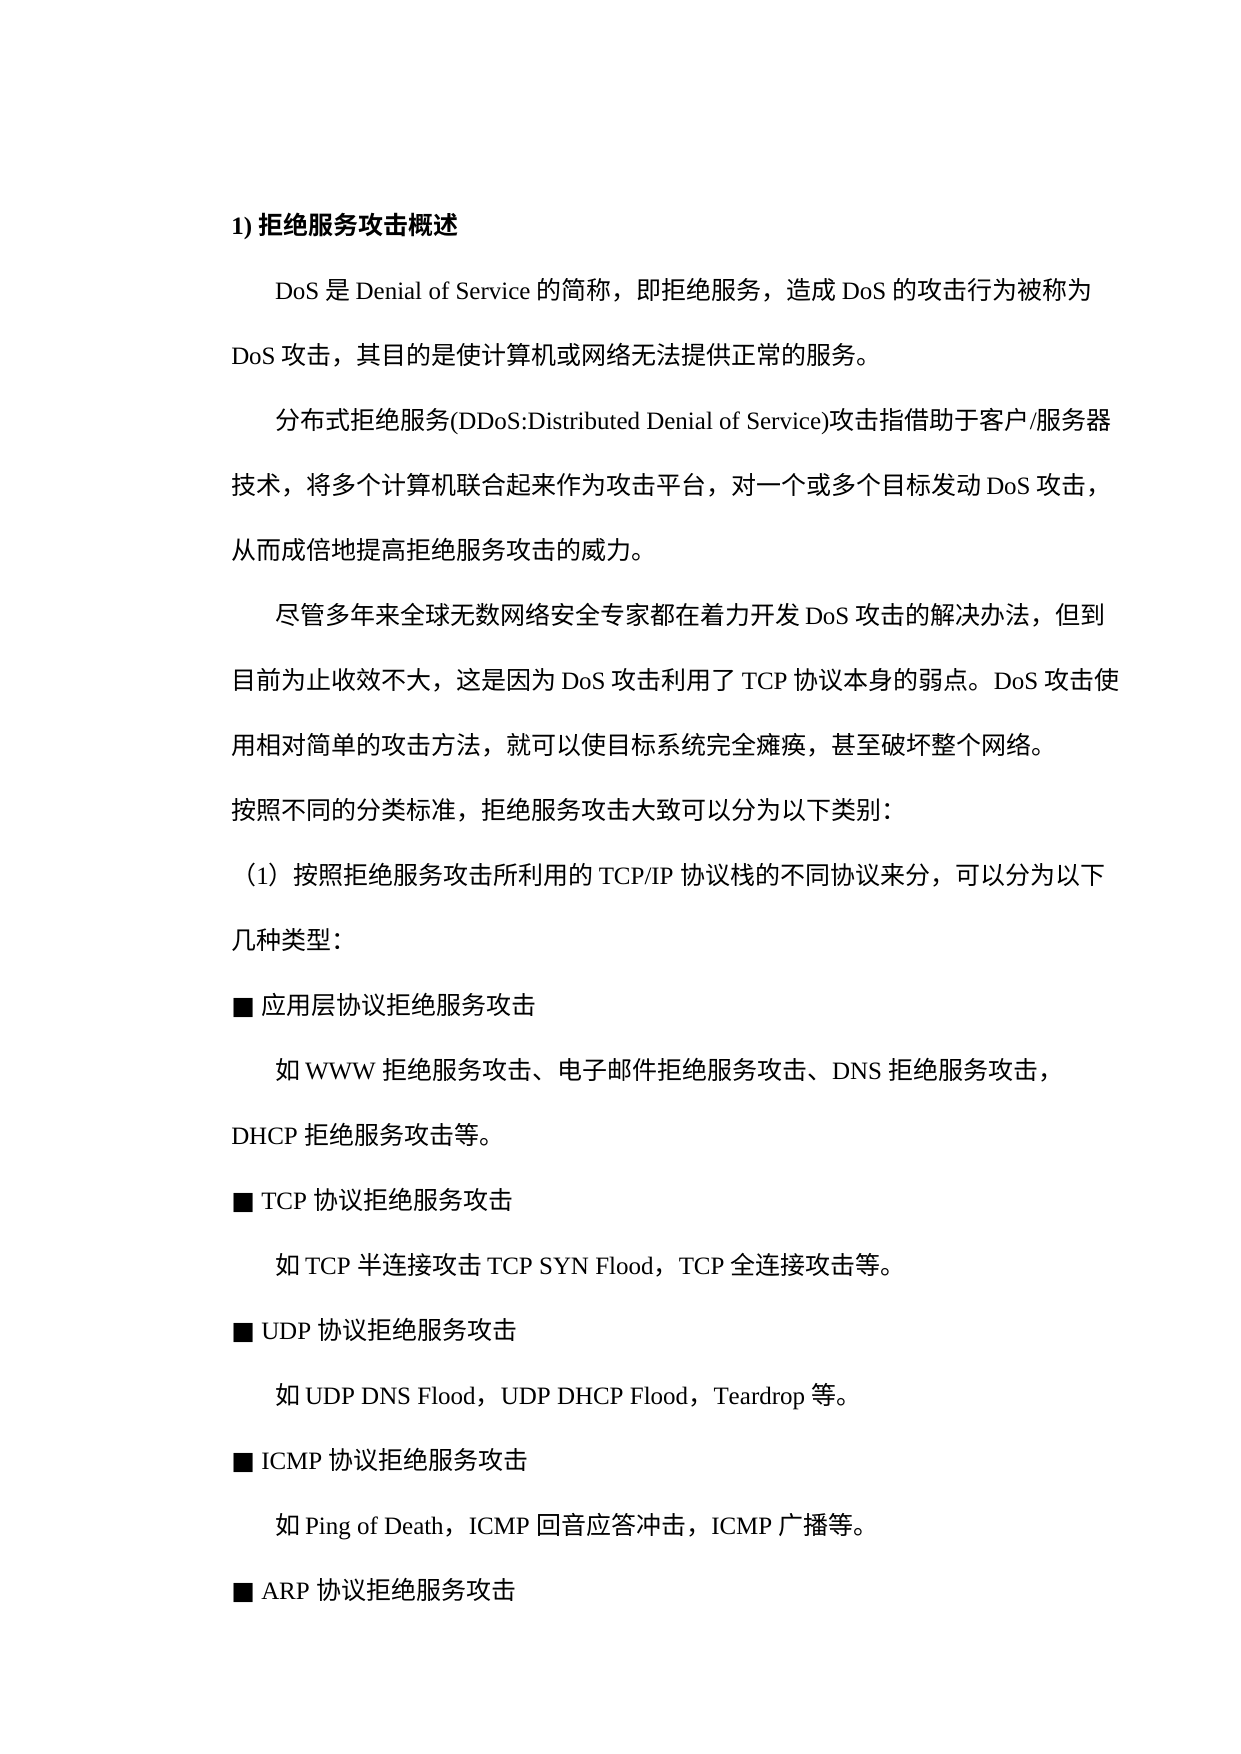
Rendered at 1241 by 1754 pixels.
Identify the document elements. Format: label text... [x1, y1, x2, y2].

text ■ UDP 协议拒绝服务攻击 [231, 1296, 1122, 1361]
text 按照不同的分类标准，拒绝服务攻击大致可以分为以下类别： [187, 776, 1122, 841]
text 分布式拒绝服务(DDoS:Distributed Denial of Service)攻击指借助于客户/服务器技术，将多个计算机联合起来作为攻击平台，对一个或多个目标发动DoS 攻击，从而成倍地提高拒绝服务攻击的威力。 [231, 386, 1122, 581]
text 如TCP 半连接攻击TCP SYN Flood，TCP 全连接攻击等。 [231, 1231, 1122, 1296]
text ■ ARP 协议拒绝服务攻击 [231, 1556, 1122, 1621]
text ■ TCP 协议拒绝服务攻击 [231, 1166, 1122, 1231]
text 1) 拒绝服务攻击概述 [187, 191, 1122, 256]
text 如Ping of Death，ICMP 回音应答冲击，ICMP 广播等。 [231, 1491, 1122, 1556]
text DoS 是Denial of Service 的简称，即拒绝服务，造成DoS 的攻击行为被称为DoS 攻击，其目的是使计算机或网络无法提供正常的服务。 [231, 256, 1122, 386]
text 如WWW 拒绝服务攻击、电子邮件拒绝服务攻击、DNS 拒绝服务攻击，DHCP 拒绝服务攻击等。 [231, 1036, 1122, 1166]
text （1）按照拒绝服务攻击所利用的TCP/IP 协议栈的不同协议来分，可以分为以下几种类型： [231, 841, 1122, 971]
text ■ ICMP 协议拒绝服务攻击 [231, 1426, 1122, 1491]
text ■ 应用层协议拒绝服务攻击 [231, 971, 1122, 1036]
text 如UDP DNS Flood，UDP DHCP Flood，Teardrop 等。 [231, 1361, 1122, 1426]
text 尽管多年来全球无数网络安全专家都在着力开发DoS 攻击的解决办法，但到目前为止收效不大，这是因为DoS 攻击利用了TCP 协议本身的弱点。DoS 攻击使用相对简单的攻击方法，就可以使目标系统完全瘫痪，甚至破坏整个网络。 [231, 581, 1122, 776]
